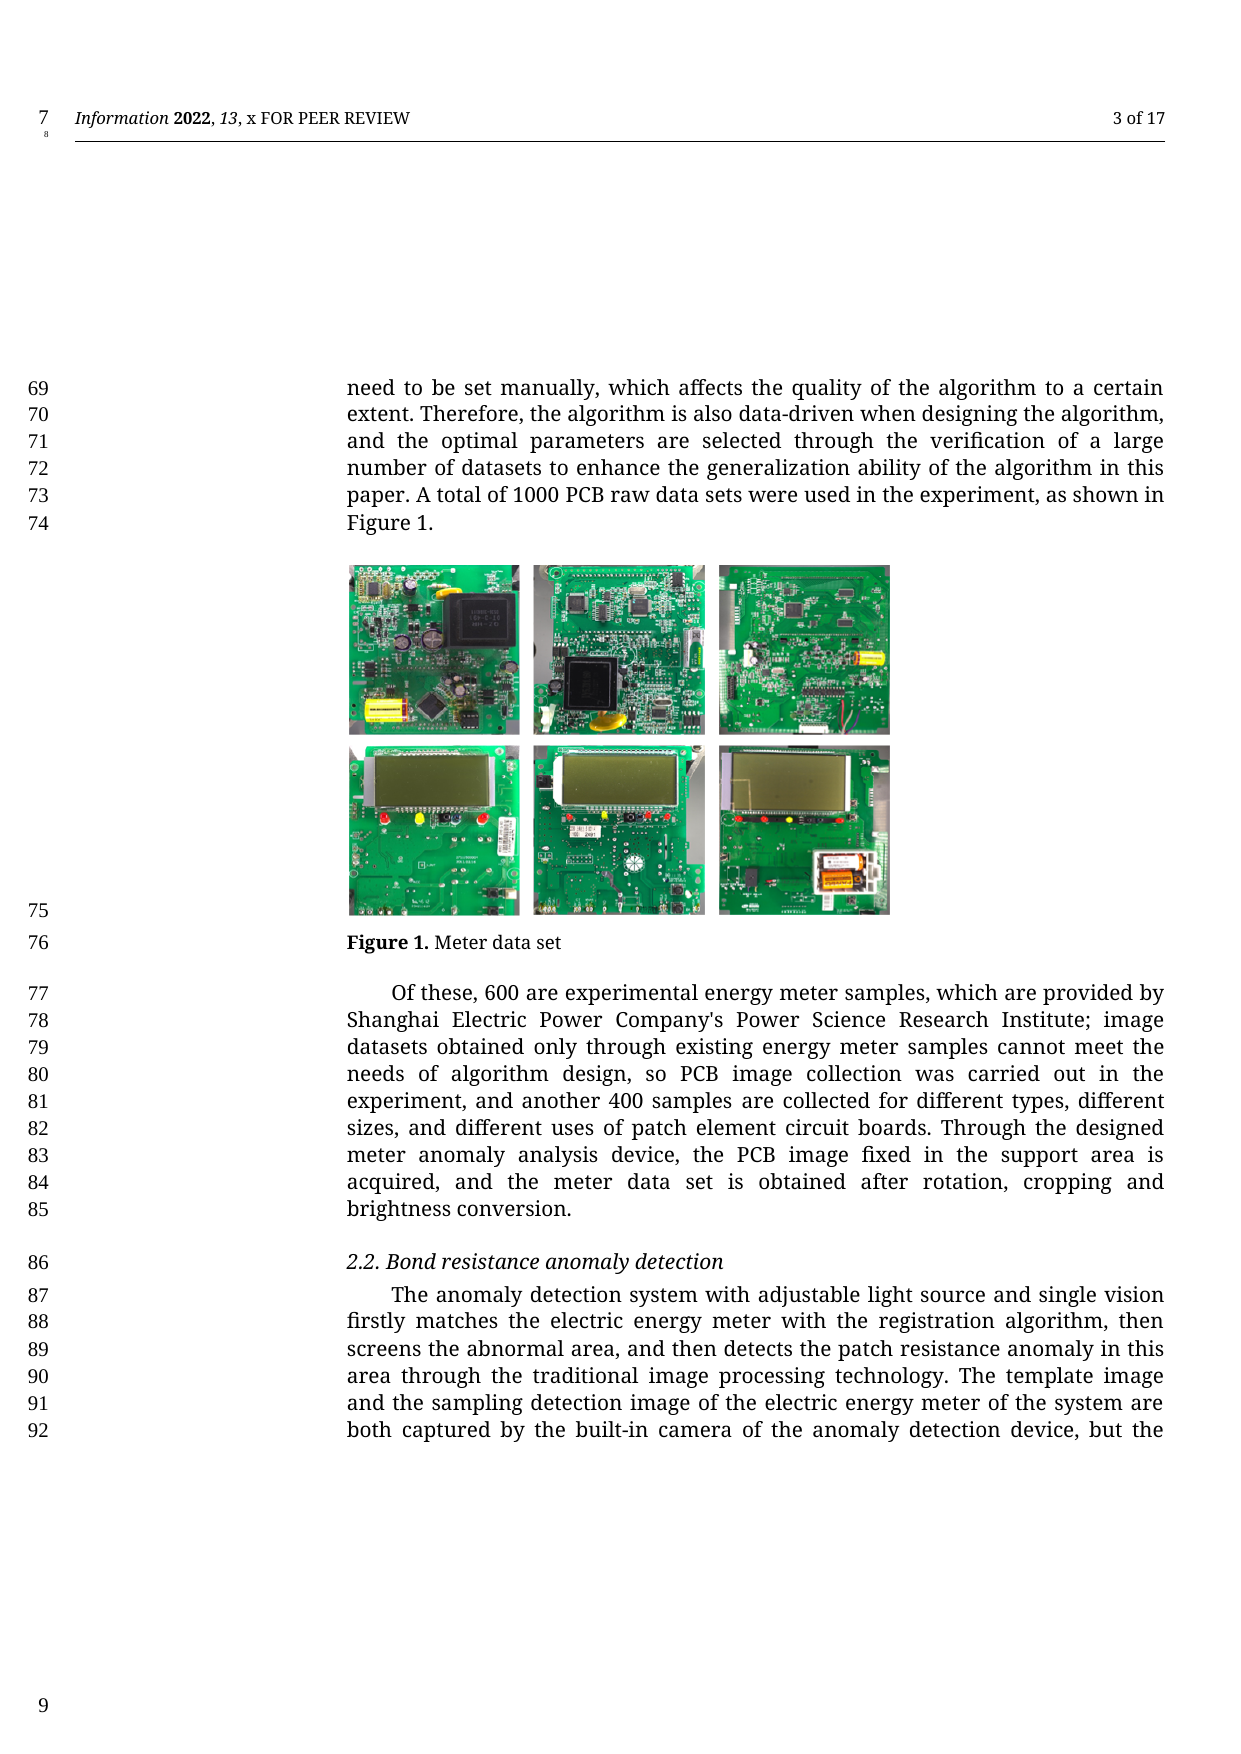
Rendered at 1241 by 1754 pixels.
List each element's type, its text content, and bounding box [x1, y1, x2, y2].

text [347, 1281, 1165, 1443]
picture [346, 561, 894, 918]
text Of these, 600 are experimental energy meter samples, which are provided by Shanghai Electric Power Company's Power Science Research Institute; image datasets obtained only through existing energy meter samples cannot meet the needs of algorithm design, so PCB image collection was carried out in the experiment, and another 400 samples are collected for different types, different sizes, and different uses of patch element circuit boards. Through the designed meter anomaly analysis device, the PCB image fixed in the support area is acquired, and the meter data set is obtained after rotation, cropping and brightness conversion. [347, 979, 1165, 1223]
text Figure 1. Meter data set [347, 930, 1165, 954]
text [347, 374, 1165, 536]
subtitle 2.2. Bond resistance anomaly detection [347, 1248, 1165, 1275]
